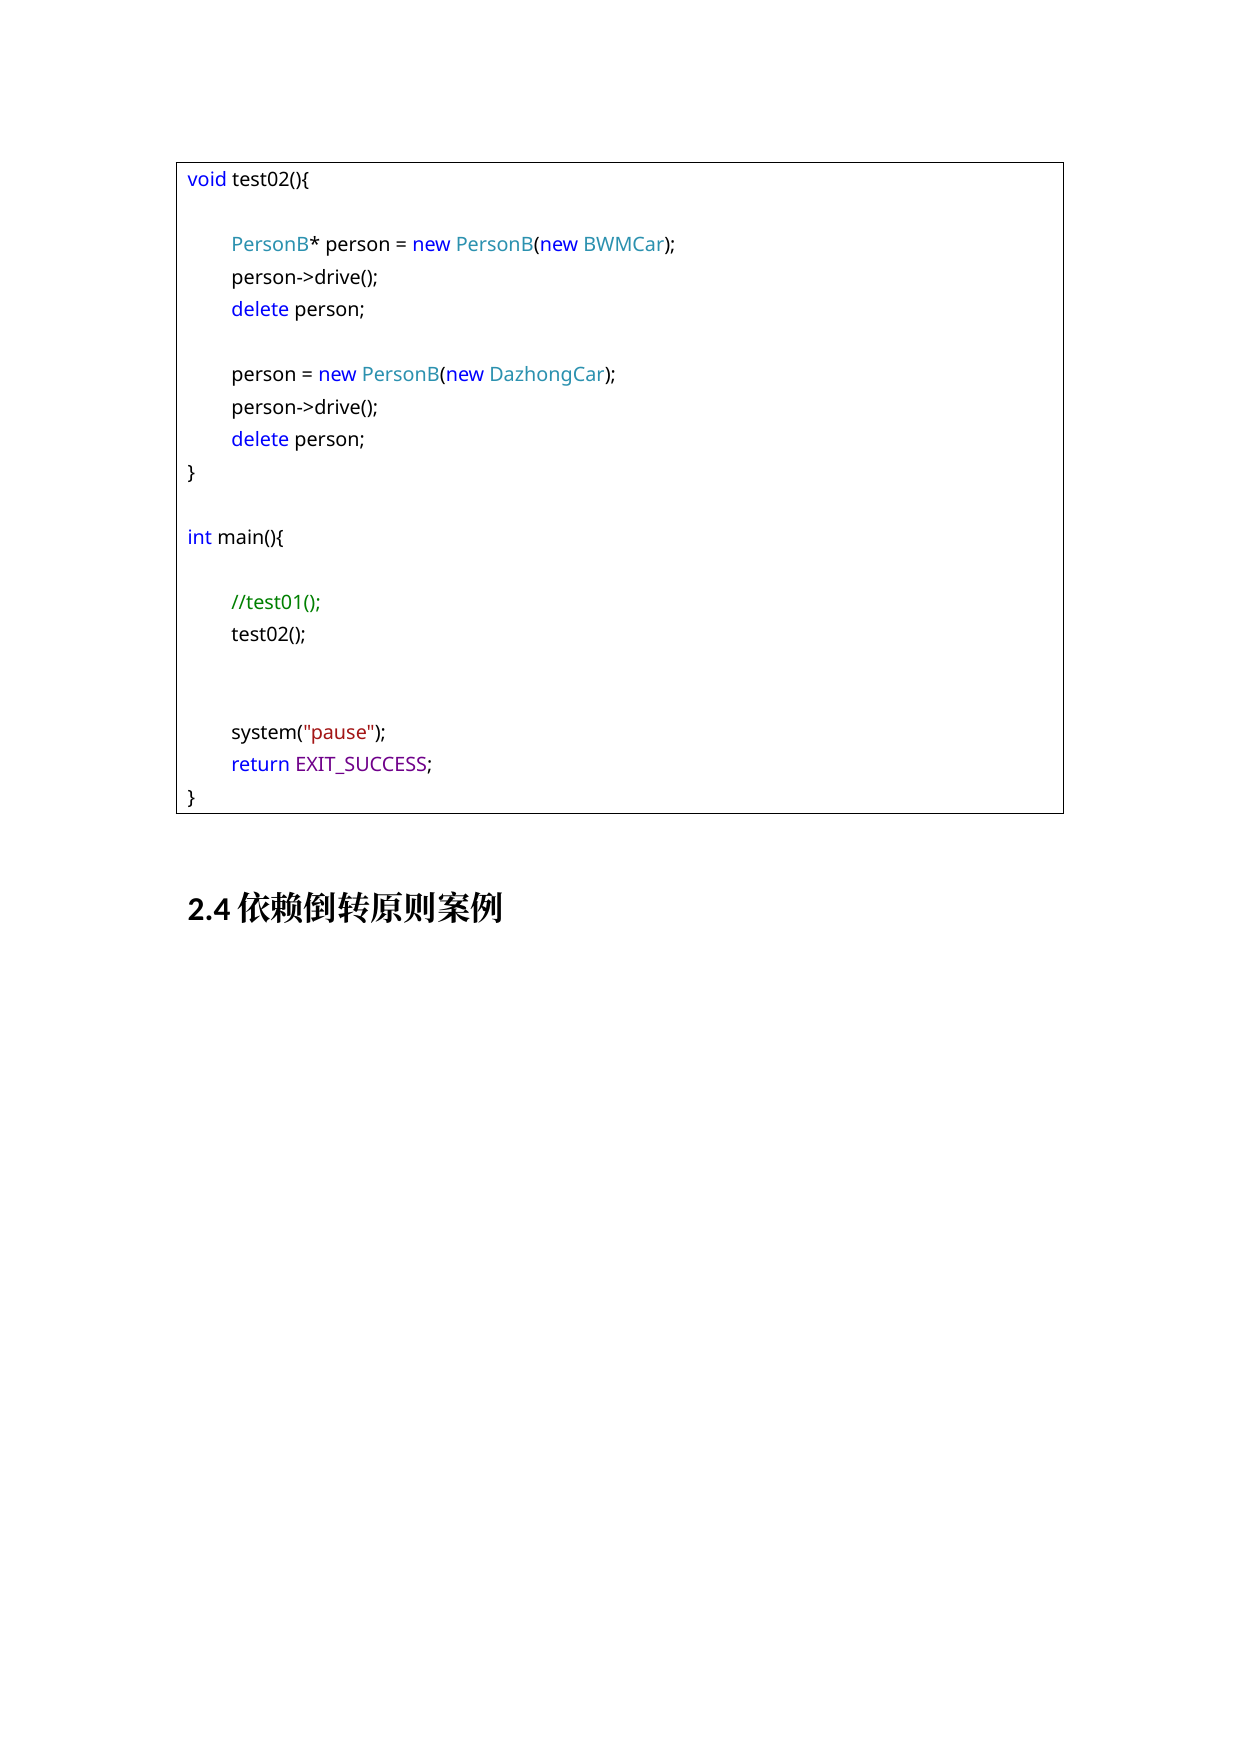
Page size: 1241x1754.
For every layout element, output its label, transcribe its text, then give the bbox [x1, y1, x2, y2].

subtitle 2.4依赖倒转原则案例 [187, 874, 1053, 939]
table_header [177, 163, 1063, 813]
